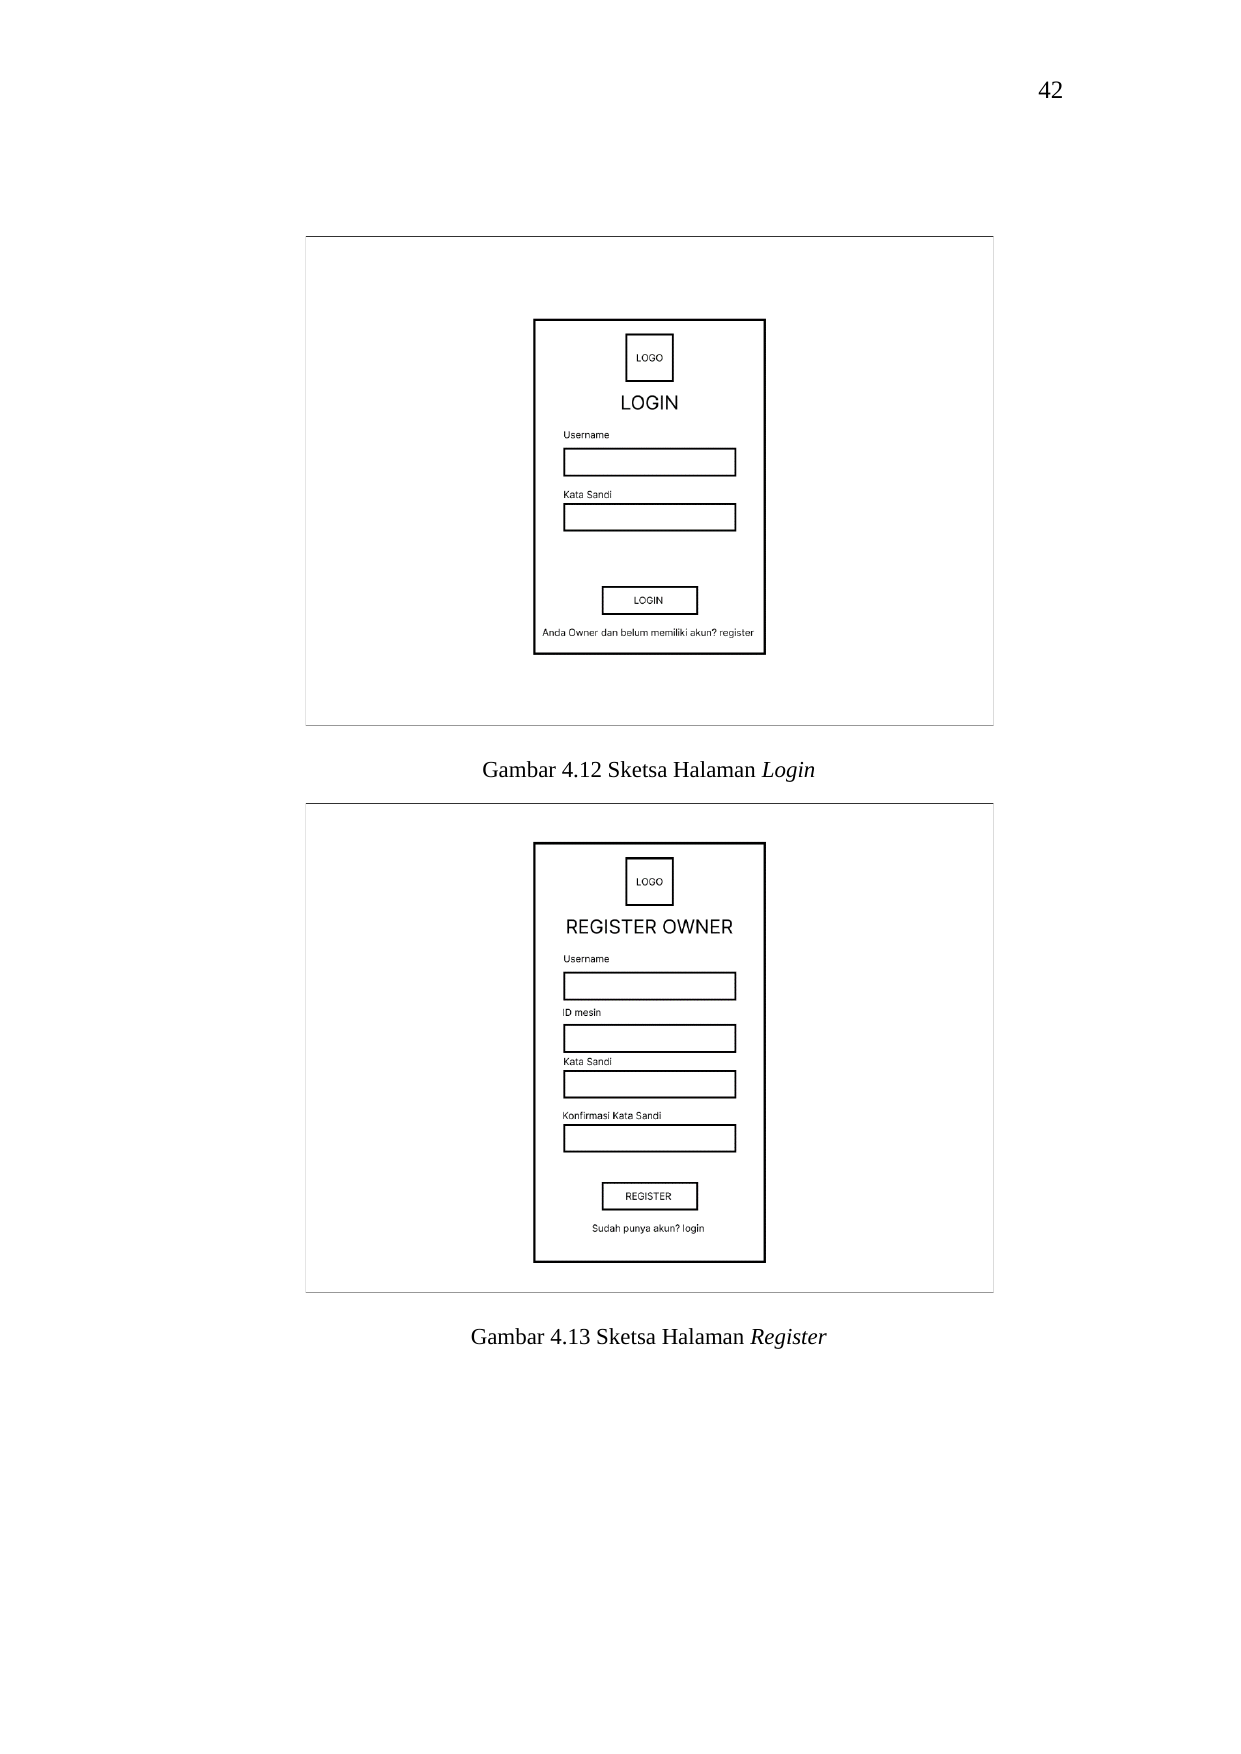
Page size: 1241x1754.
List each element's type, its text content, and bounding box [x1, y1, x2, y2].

picture [305, 803, 994, 1293]
picture [305, 236, 994, 726]
